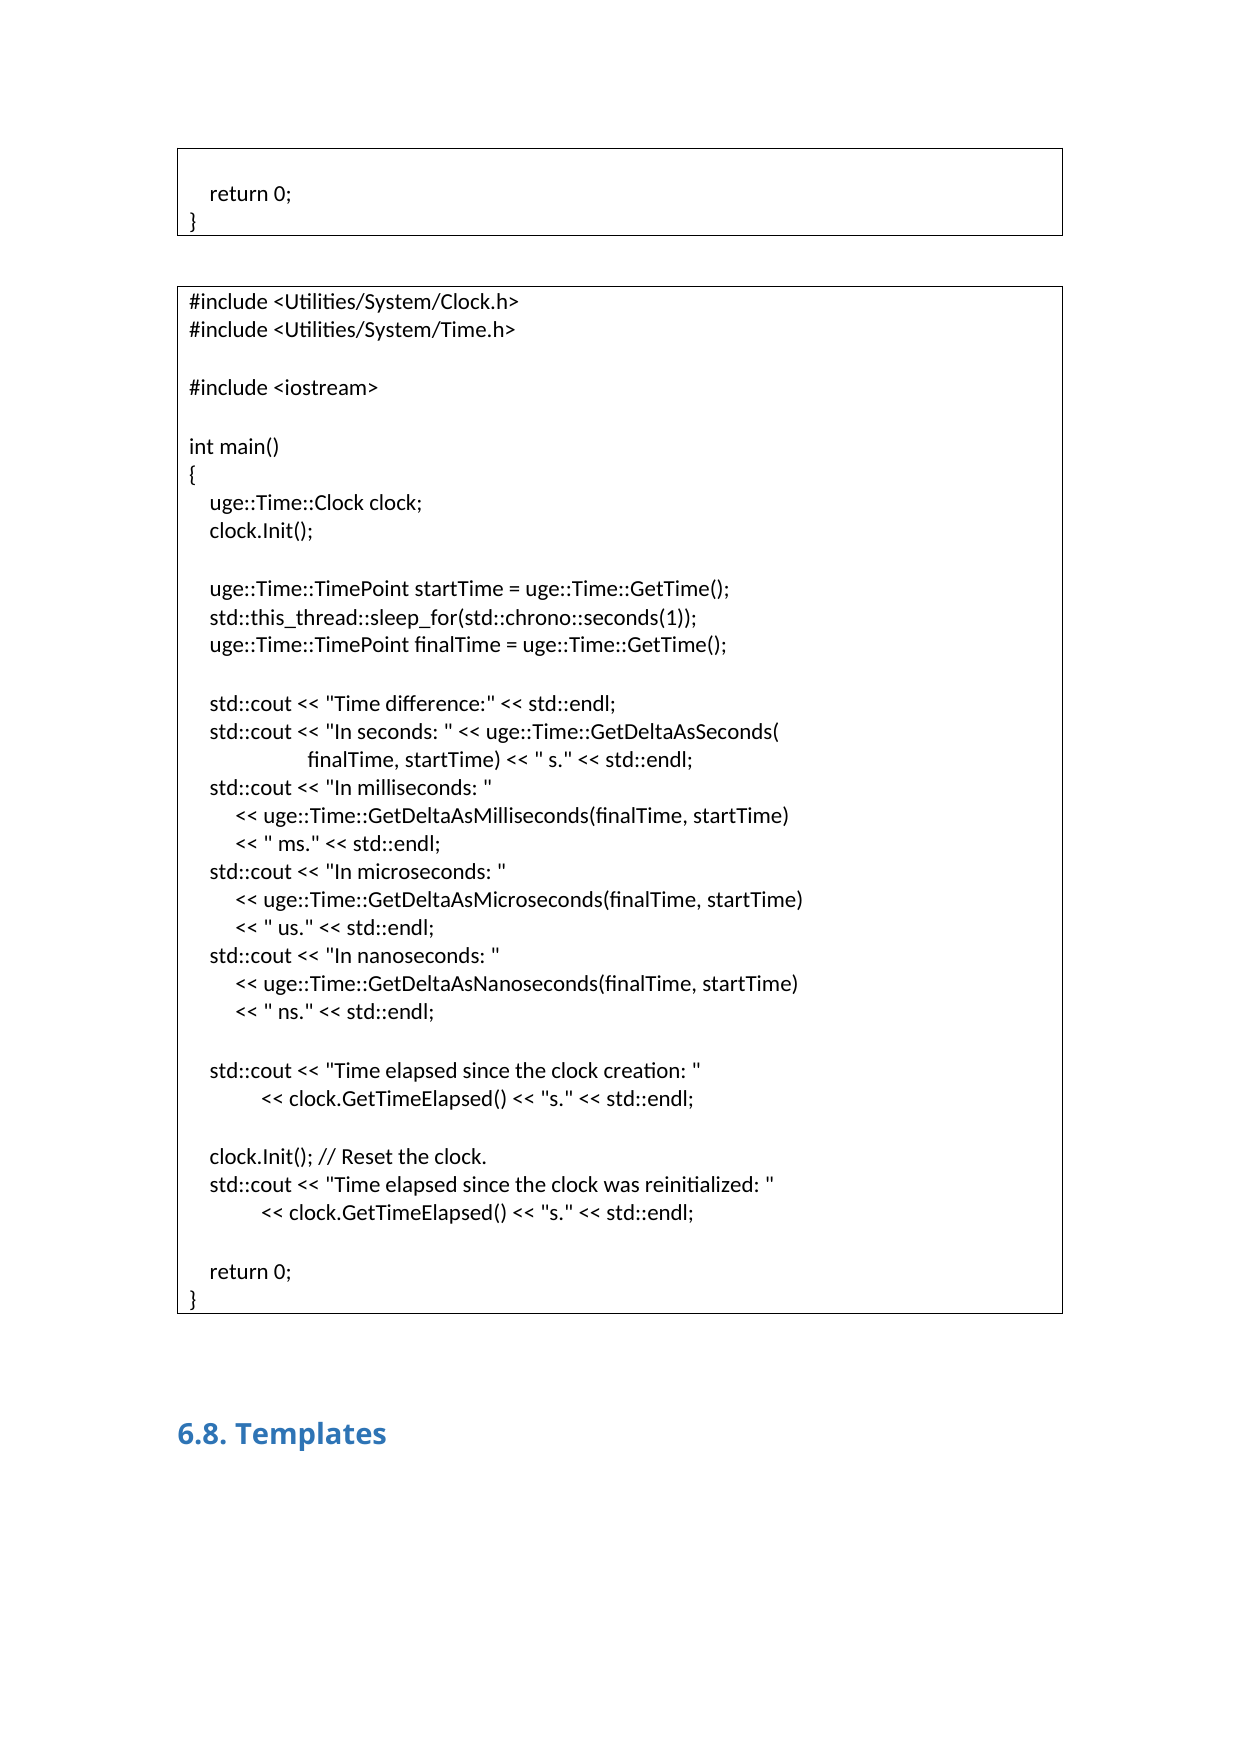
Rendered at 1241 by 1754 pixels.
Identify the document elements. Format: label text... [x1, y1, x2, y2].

subtitle Templates [177, 1413, 1063, 1453]
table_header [178, 149, 1062, 235]
table_header #include <Utilities/System/Clock.h> #include <Utilities/System/Time.h> #include <iostream> int main() { uge::Time::Clock clock; clock.Init(); uge::Time::TimePoint startTime = uge::Time::GetTime(); std::this_thread::sleep_for(std::chrono::seconds(1)); uge::Time::TimePoint finalTime = uge::Time::GetTime(); std::cout << "Time difference:" << std::endl; std::cout << "In seconds: " << uge::Time::GetDeltaAsSeconds( finalTime, startTime) << " s." << std::endl; std::cout << "In milliseconds: " << uge::Time::GetDeltaAsMilliseconds(finalTime, startTime) << " ms." << std::endl; std::cout << "In microseconds: " << uge::Time::GetDeltaAsMicroseconds(finalTime, startTime) << " us." << std::endl; std::cout << "In nanoseconds: " << uge::Time::GetDeltaAsNanoseconds(finalTime, startTime) << " ns." << std::endl; std::cout << "Time elapsed since the clock creation: " << clock.GetTimeElapsed() << "s." << std::endl; clock.Init(); // Reset the clock. std::cout << "Time elapsed since the clock was reinitialized: " << clock.GetTimeElapsed() << "s." << std::endl; return 0; } [178, 287, 1062, 1313]
